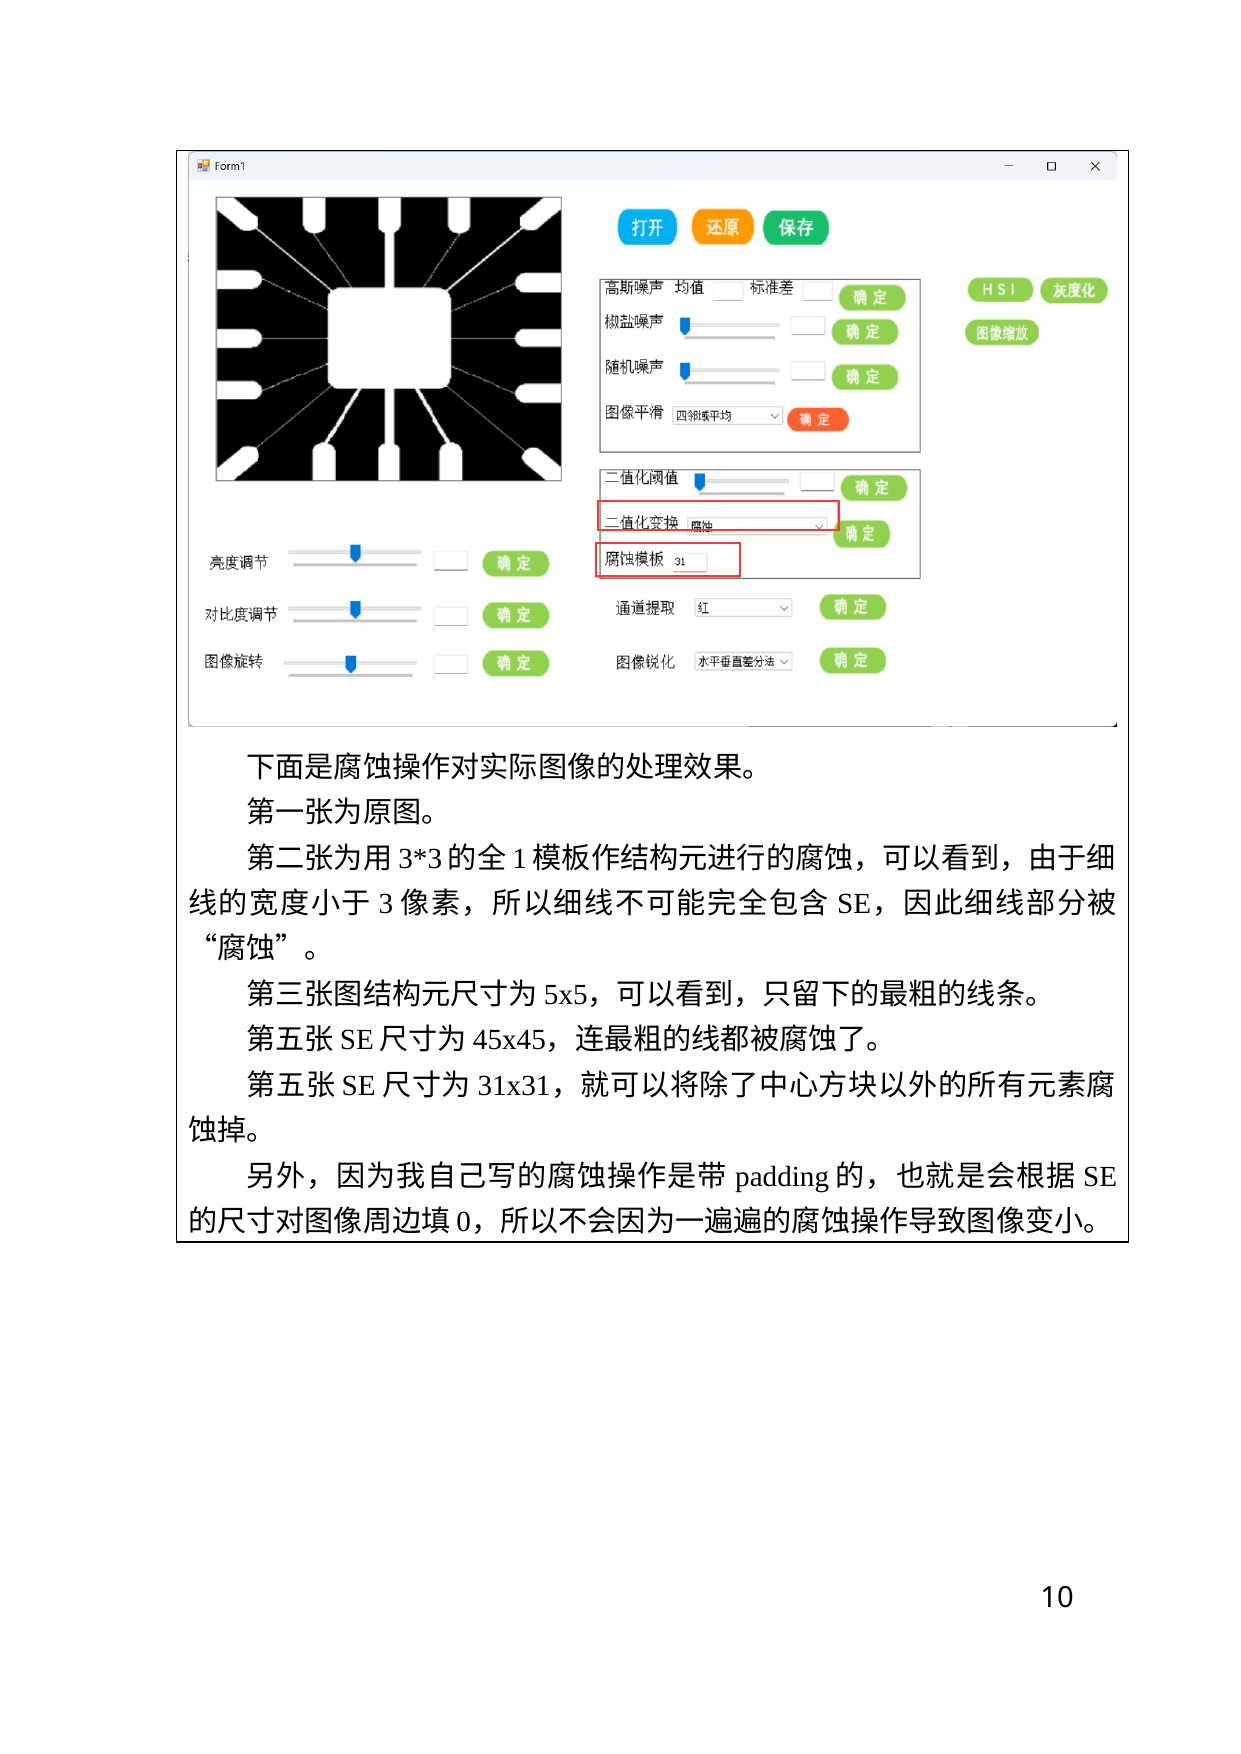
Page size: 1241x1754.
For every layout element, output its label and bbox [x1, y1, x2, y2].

picture [187, 151, 1117, 727]
table_cell [177, 151, 1128, 1241]
